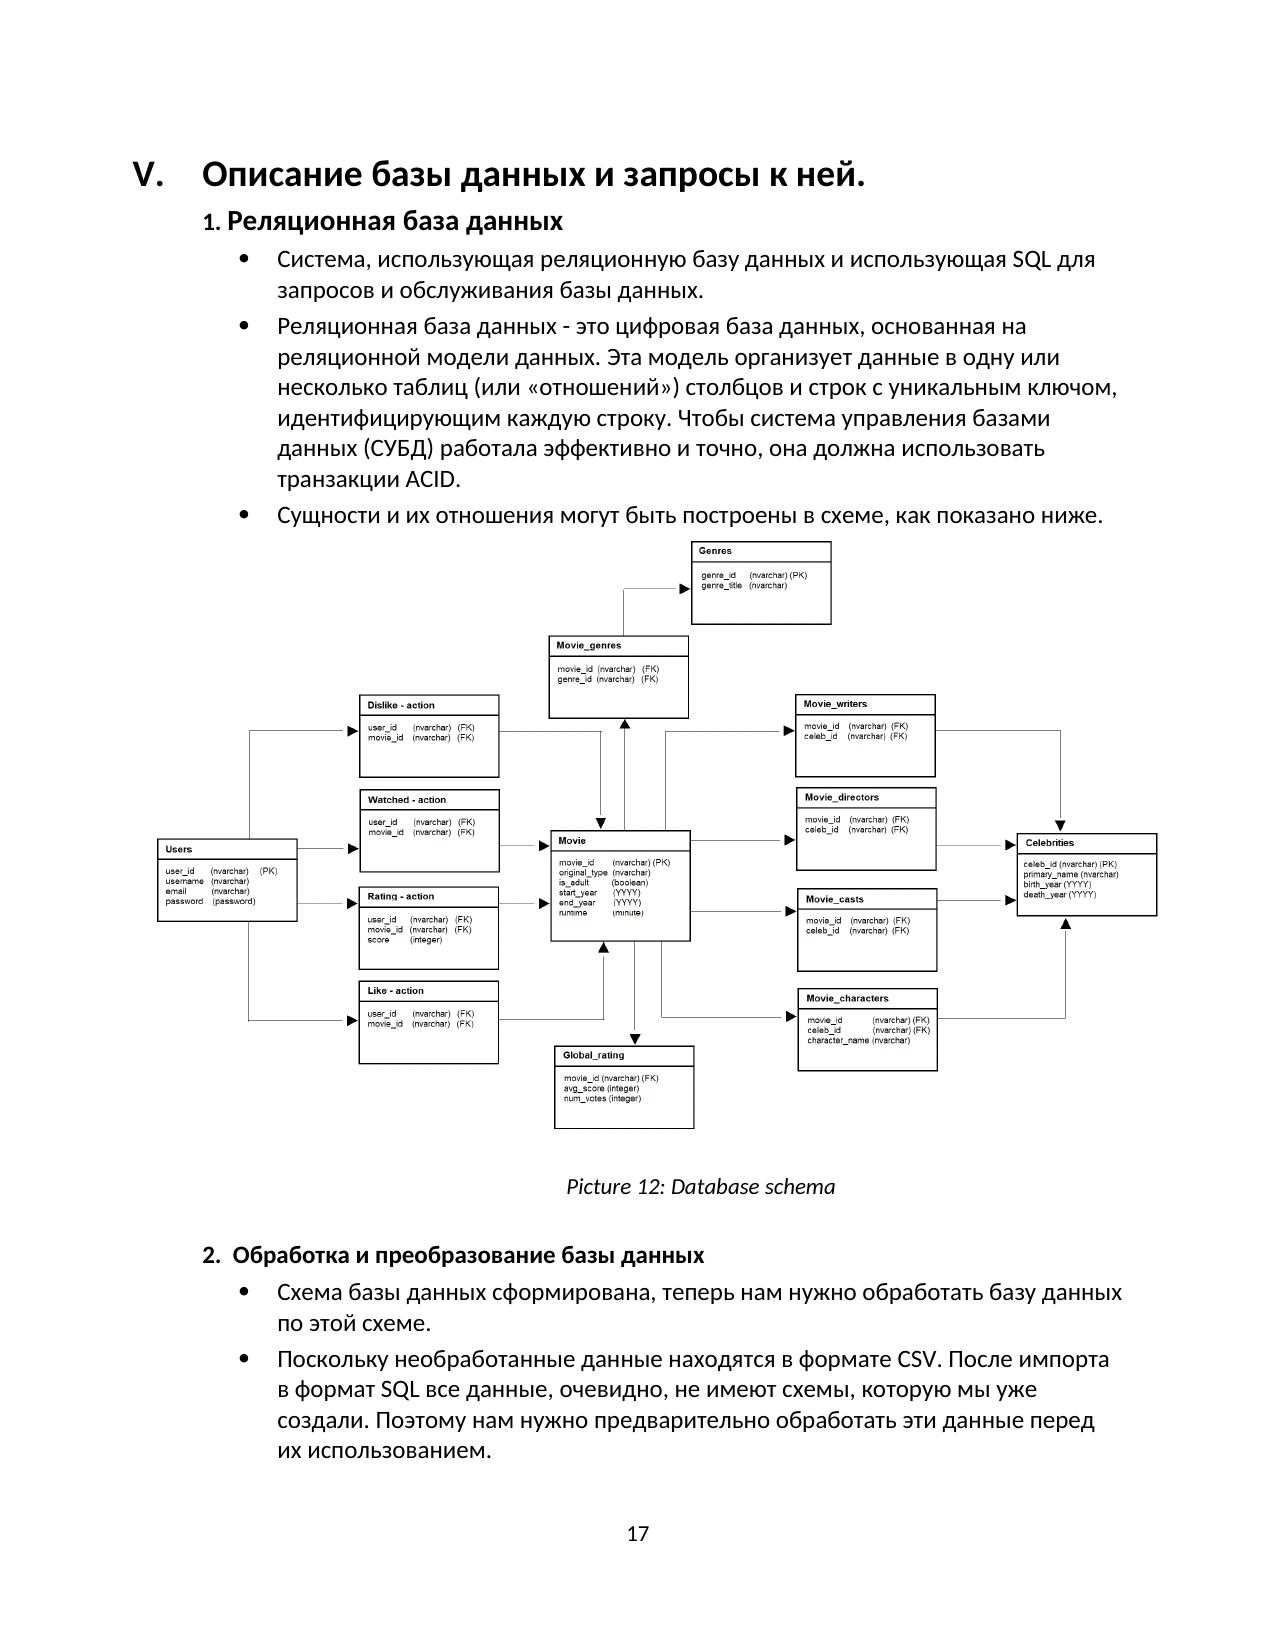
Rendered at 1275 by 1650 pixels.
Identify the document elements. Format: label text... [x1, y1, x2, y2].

list Описание базы данных и запросы к ней. [164, 150, 1125, 196]
list Сущности и их отношения могут быть построены в схеме, как показано ниже. [239, 499, 1125, 530]
list Система, использующая реляционную базу данных и использующая SQL для запросов и обслуживания базы данных. [239, 243, 1125, 304]
text 1. Реляционная база данных [202, 202, 1125, 237]
list Cхема базы данных сформирована, теперь нам нужно обработать базу данных по этой схеме. [239, 1276, 1125, 1337]
text 2. Обработка и преобразование базы данных [202, 1240, 1125, 1270]
list Реляционная база данных - это цифровая база данных, основанная на реляционной модели данных. Эта модель организует данные в одну или несколько таблиц (или «отношений») столбцов и строк с уникальным ключом, идентифицирующим каждую строку. Чтобы система управления базами данных (СУБД) работала эффективно и точно, она должна использовать транзакции ACID. [239, 310, 1125, 493]
list Поскольку необработанные данные находятся в формате CSV. После импорта в формат SQL все данные, очевидно, не имеют схемы, которую мы уже создали. Поэтому нам нужно предварительно обработать эти данные перед их использованием. [239, 1343, 1125, 1465]
picture [150, 535, 1164, 1166]
text Picture 12: Database schema [277, 1172, 1125, 1200]
